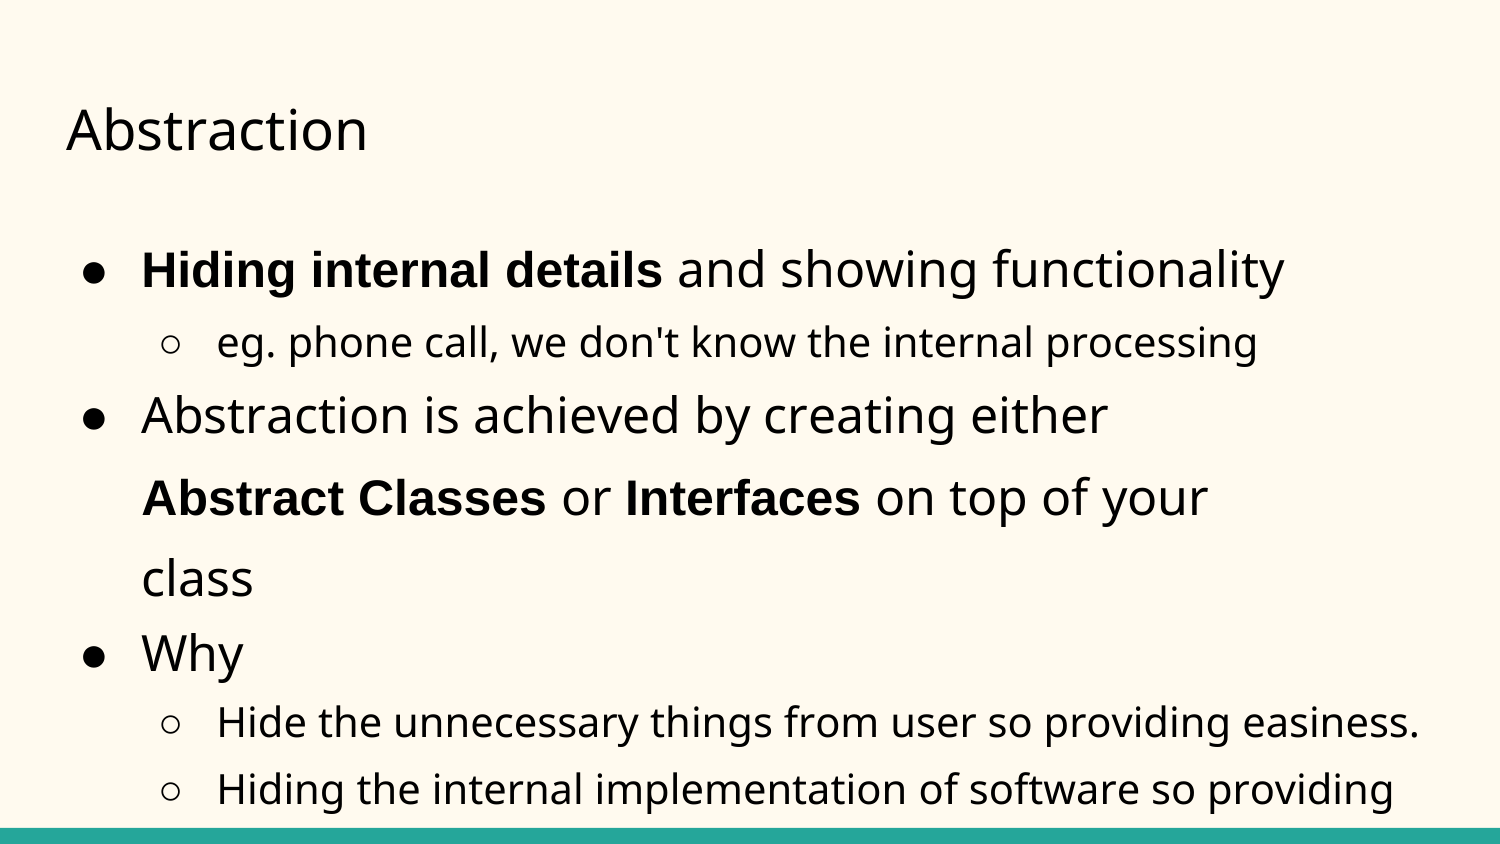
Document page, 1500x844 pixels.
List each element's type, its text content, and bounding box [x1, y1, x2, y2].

list Abstraction is achieved by creating either Abstract Classes or Interfaces on top of your class [79, 380, 1270, 611]
list Hiding the internal implementation of software so providing [158, 759, 1500, 816]
list eg. phone call, we don't know the internal processing [158, 313, 1500, 370]
list Why [78, 625, 1500, 683]
list Hiding internal details and showing functionality [78, 234, 1500, 302]
list Hide the unnecessary things from user so providing easiness. [158, 693, 1500, 750]
subtitle Abstraction [66, 90, 1500, 167]
